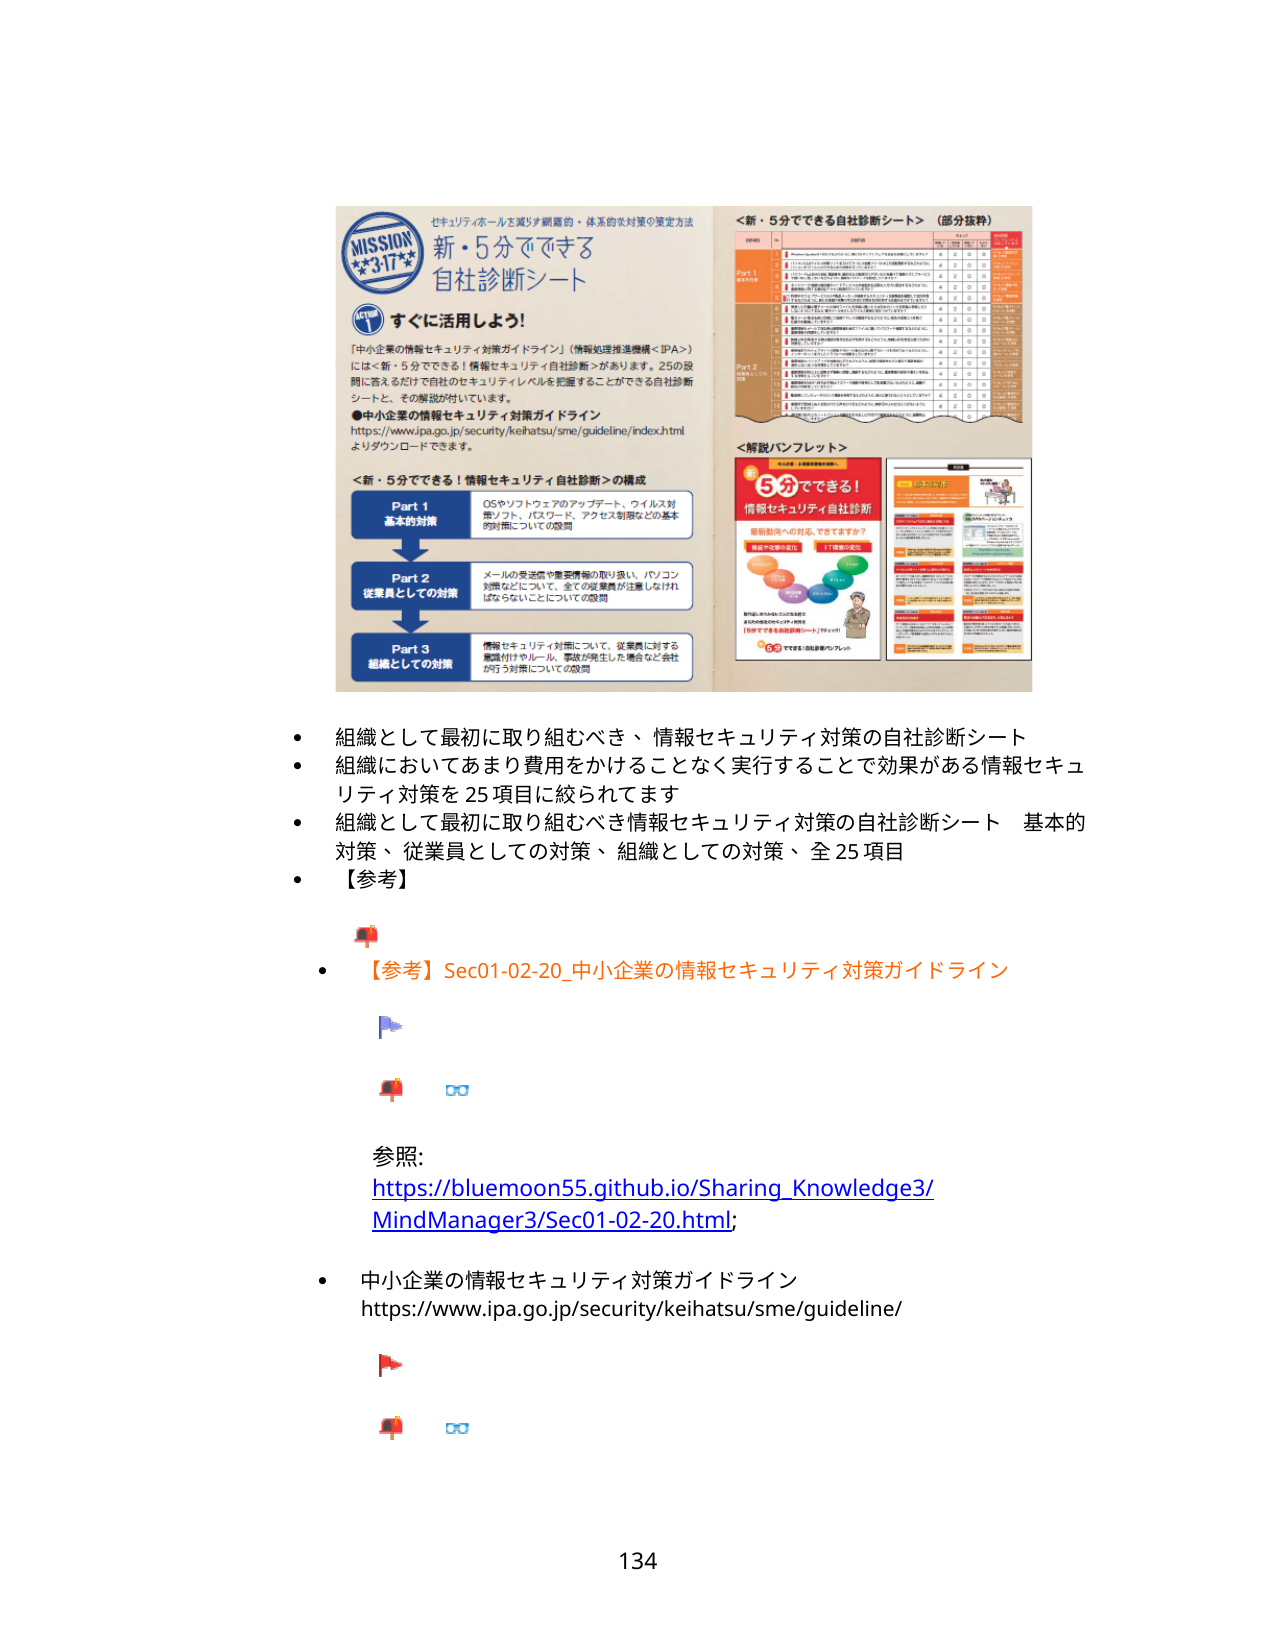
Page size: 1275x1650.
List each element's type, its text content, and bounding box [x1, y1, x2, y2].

picture [335, 206, 1033, 692]
list 組織として最初に取り組むべき情報セキュリティ対策の自社診断シート 基本的対策、 従業員としての対策、 組織としての対策、 全25項目 [294, 808, 1098, 865]
picture [446, 1416, 469, 1440]
picture [379, 1416, 403, 1440]
list 【参考】Sec01-02-20_中小企業の情報セキュリティ対策ガイドライン [319, 956, 1098, 985]
picture [446, 1078, 469, 1102]
picture [379, 1016, 403, 1039]
list 【参考】 [294, 865, 1098, 894]
list 組織として最初に取り組むべき、 情報セキュリティ対策の自社診断シート [294, 723, 1098, 752]
picture [379, 1078, 403, 1102]
list 中小企業の情報セキュリティ対策ガイドライン https://www.ipa.go.jp/security/keihatsu/sme/guideline/ [319, 1266, 1098, 1323]
picture [379, 1354, 403, 1377]
list 参照: [372, 1141, 1098, 1172]
picture [354, 925, 378, 948]
text https://bluemoon55.github.io/Sharing_Knowledge3/MindManager3/Sec01-02-20.html; [372, 1172, 1098, 1235]
list 組織においてあまり費用をかけることなく実行することで効果がある情報セキュリティ対策を25項目に絞られてます [294, 752, 1098, 808]
